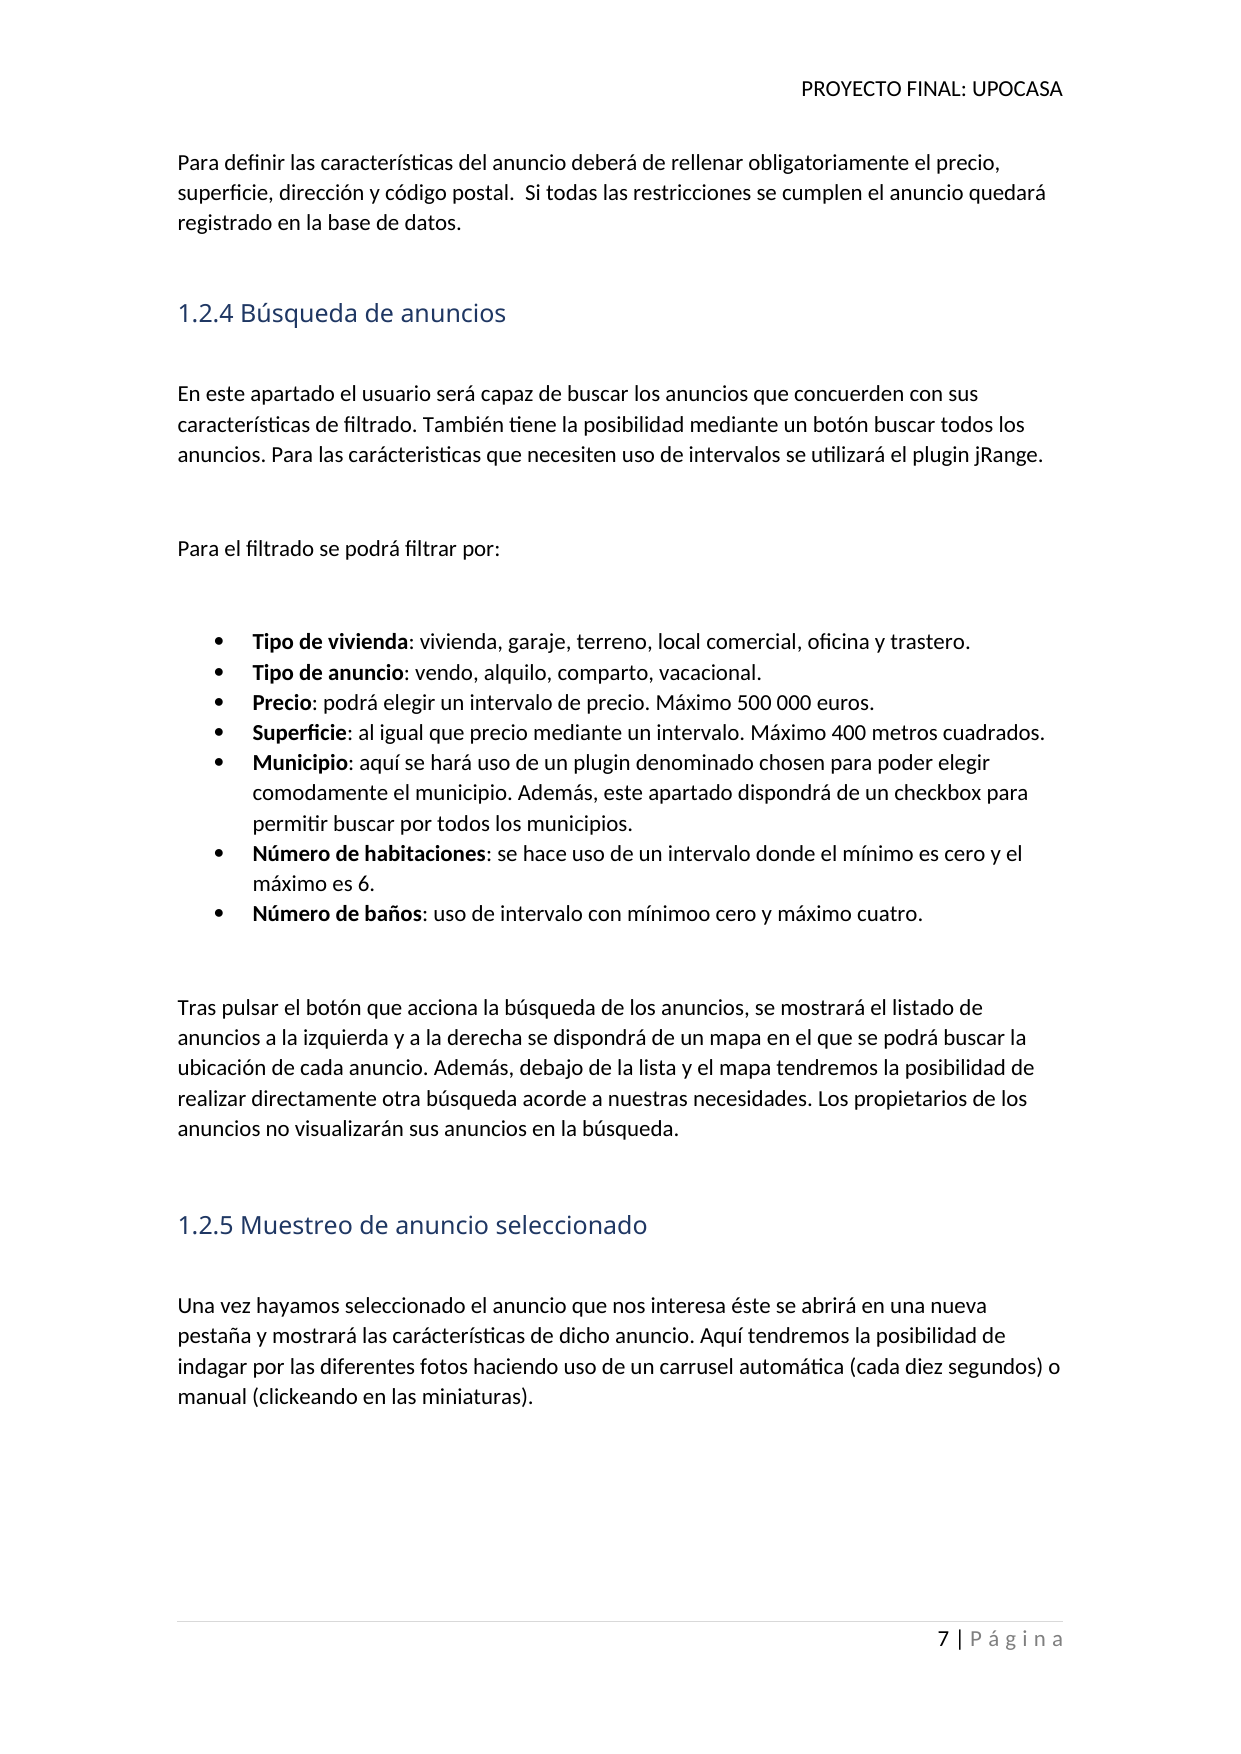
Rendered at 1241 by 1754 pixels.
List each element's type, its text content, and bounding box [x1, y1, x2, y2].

text Para el filtrado se podrá filtrar por: [177, 534, 1063, 562]
list Número de baños: uso de intervalo con mínimoo cero y máximo cuatro. [215, 899, 1063, 927]
list Municipio: aquí se hará uso de un plugin denominado chosen para poder elegir comodamente el municipio. Además, este apartado dispondrá de un checkbox para permitir buscar por todos los municipios. [215, 748, 1063, 837]
list Número de habitaciones: se hace uso de un intervalo donde el mínimo es cero y el máximo es 6. [215, 839, 1063, 897]
text En este apartado el usuario será capaz de buscar los anuncios que concuerden con sus características de filtrado. También tiene la posibilidad mediante un botón buscar todos los anuncios. Para las carácteristicas que necesiten uso de intervalos se utilizará el plugin jRange. [177, 379, 1063, 468]
list Precio: podrá elegir un intervalo de precio. Máximo 500 000 euros. [215, 688, 1063, 716]
list Tipo de vivienda: vivienda, garaje, terreno, local comercial, oficina y trastero. [215, 627, 1063, 656]
subtitle Búsqueda de anuncios [177, 296, 1063, 330]
text Tras pulsar el botón que acciona la búsqueda de los anuncios, se mostrará el listado de anuncios a la izquierda y a la derecha se dispondrá de un mapa en el que se podrá buscar la ubicación de cada anuncio. Además, debajo de la lista y el mapa tendremos la posibilidad de realizar directamente otra búsqueda acorde a nuestras necesidades. Los propietarios de los anuncios no visualizarán sus anuncios en la búsqueda. [177, 993, 1063, 1142]
subtitle Muestreo de anuncio seleccionado [177, 1208, 1063, 1242]
list Tipo de anuncio: vendo, alquilo, comparto, vacacional. [215, 658, 1063, 686]
text Una vez hayamos seleccionado el anuncio que nos interesa éste se abrirá en una nueva pestaña y mostrará las carácterísticas de dicho anuncio. Aquí tendremos la posibilidad de indagar por las diferentes fotos haciendo uso de un carrusel automática (cada diez segundos) o manual (clickeando en las miniaturas). [177, 1291, 1063, 1410]
list Superficie: al igual que precio mediante un intervalo. Máximo 400 metros cuadrados. [215, 718, 1063, 746]
text Para definir las características del anuncio deberá de rellenar obligatoriamente el precio, superficie, dirección y código postal. Si todas las restricciones se cumplen el anuncio quedará registrado en la base de datos. [177, 148, 1063, 236]
